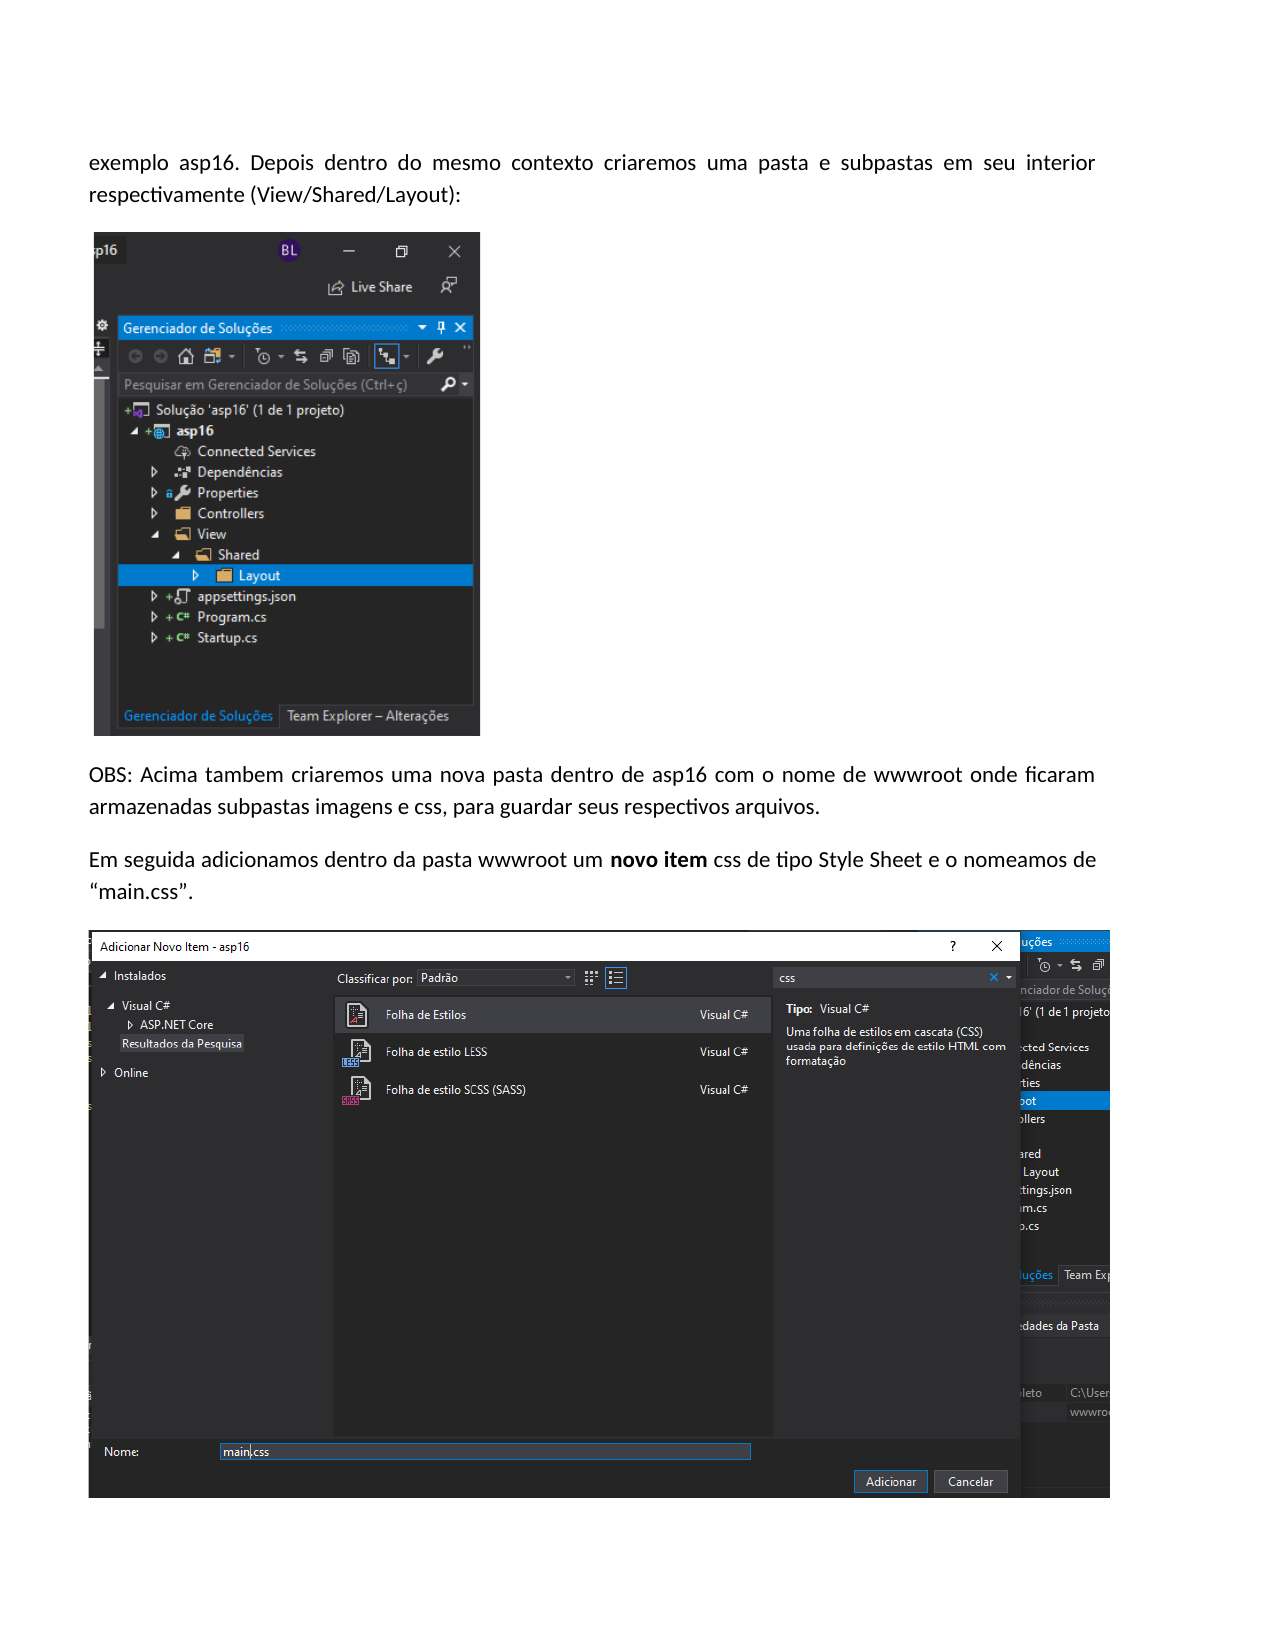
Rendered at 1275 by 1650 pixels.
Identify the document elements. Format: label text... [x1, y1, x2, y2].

picture [93, 232, 481, 736]
text Em seguida adicionamos dentro da pasta wwwroot um novo item css de tipo Style Sheet e o nomeamos de “main.css”. [88, 845, 1098, 905]
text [88, 148, 1098, 208]
picture [88, 930, 1110, 1498]
text OBS: Acima tambem criaremos uma nova pasta dentro de asp16 com o nome de wwwroot onde ficaram armazenadas subpastas imagens e css, para guardar seus respectivos arquivos. [88, 760, 1098, 820]
